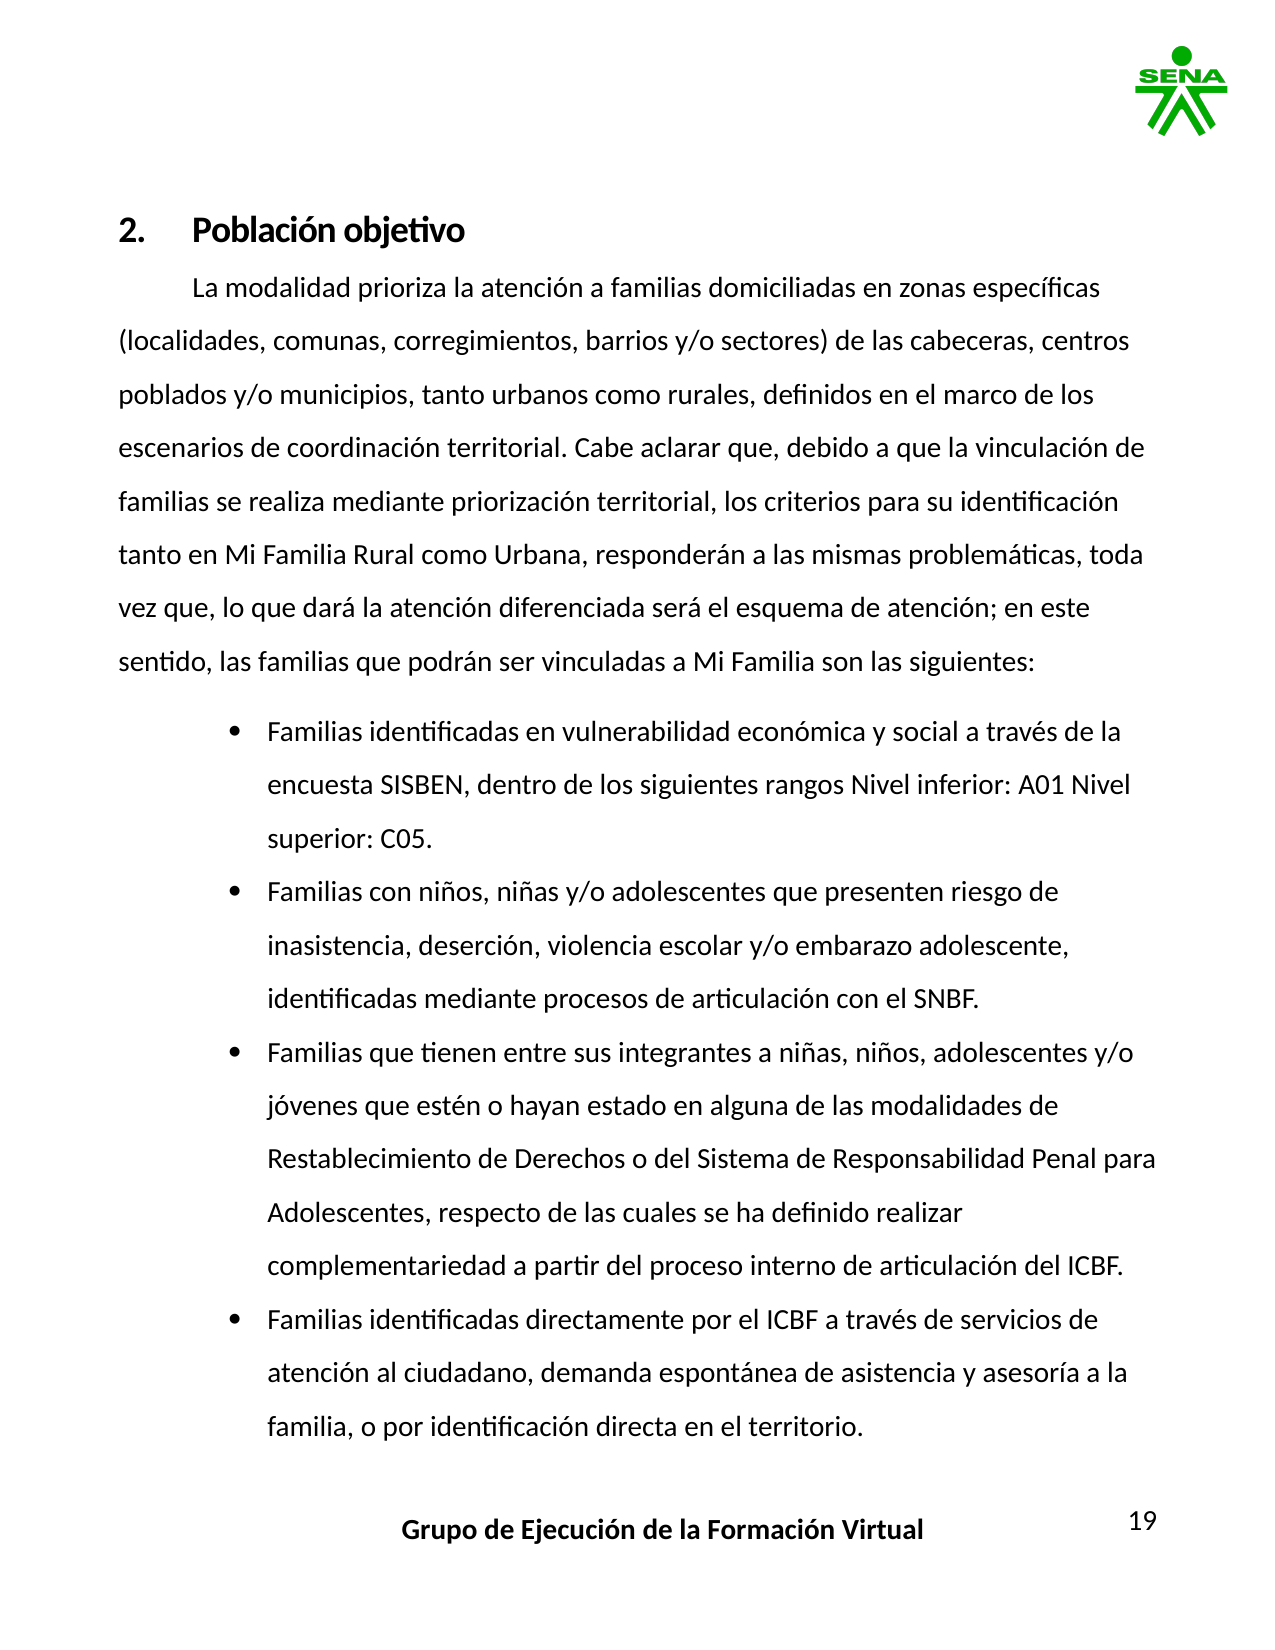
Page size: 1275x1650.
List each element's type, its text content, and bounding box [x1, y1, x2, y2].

list Familias identificadas directamente por el ICBF a través de servicios de atención al ciudadano, demanda espontánea de asistencia y asesoría a la familia, o por identificación directa en el territorio. [229, 1301, 1157, 1443]
text La modalidad prioriza la atención a familias domiciliadas en zonas específicas (localidades, comunas, corregimientos, barrios y/o sectores) de las cabeceras, centros poblados y/o municipios, tanto urbanos como rurales, definidos en el marco de los escenarios de coordinación territorial. Cabe aclarar que, debido a que la vinculación de familias se realiza mediante priorización territorial, los criterios para su identificación tanto en Mi Familia Rural como Urbana, responderán a las mismas problemáticas, toda vez que, lo que dará la atención diferenciada será el esquema de atención; en este sentido, las familias que podrán ser vinculadas a Mi Familia son las siguientes: [118, 269, 1157, 678]
list Familias identificadas en vulnerabilidad económica y social a través de la encuesta SISBEN, dentro de los siguientes rangos Nivel inferior: A01 Nivel superior: C05. [229, 713, 1157, 856]
subtitle Población objetivo [118, 206, 1157, 252]
list Familias con niños, niñas y/o adolescentes que presenten riesgo de inasistencia, deserción, violencia escolar y/o embarazo adolescente, identificadas mediante procesos de articulación con el SNBF. [229, 873, 1157, 1016]
picture [1135, 46, 1228, 136]
list Familias que tienen entre sus integrantes a niñas, niños, adolescentes y/o jóvenes que estén o hayan estado en alguna de las modalidades de Restablecimiento de Derechos o del Sistema de Responsabilidad Penal para Adolescentes, respecto de las cuales se ha definido realizar complementariedad a partir del proceso interno de articulación del ICBF. [229, 1034, 1157, 1283]
